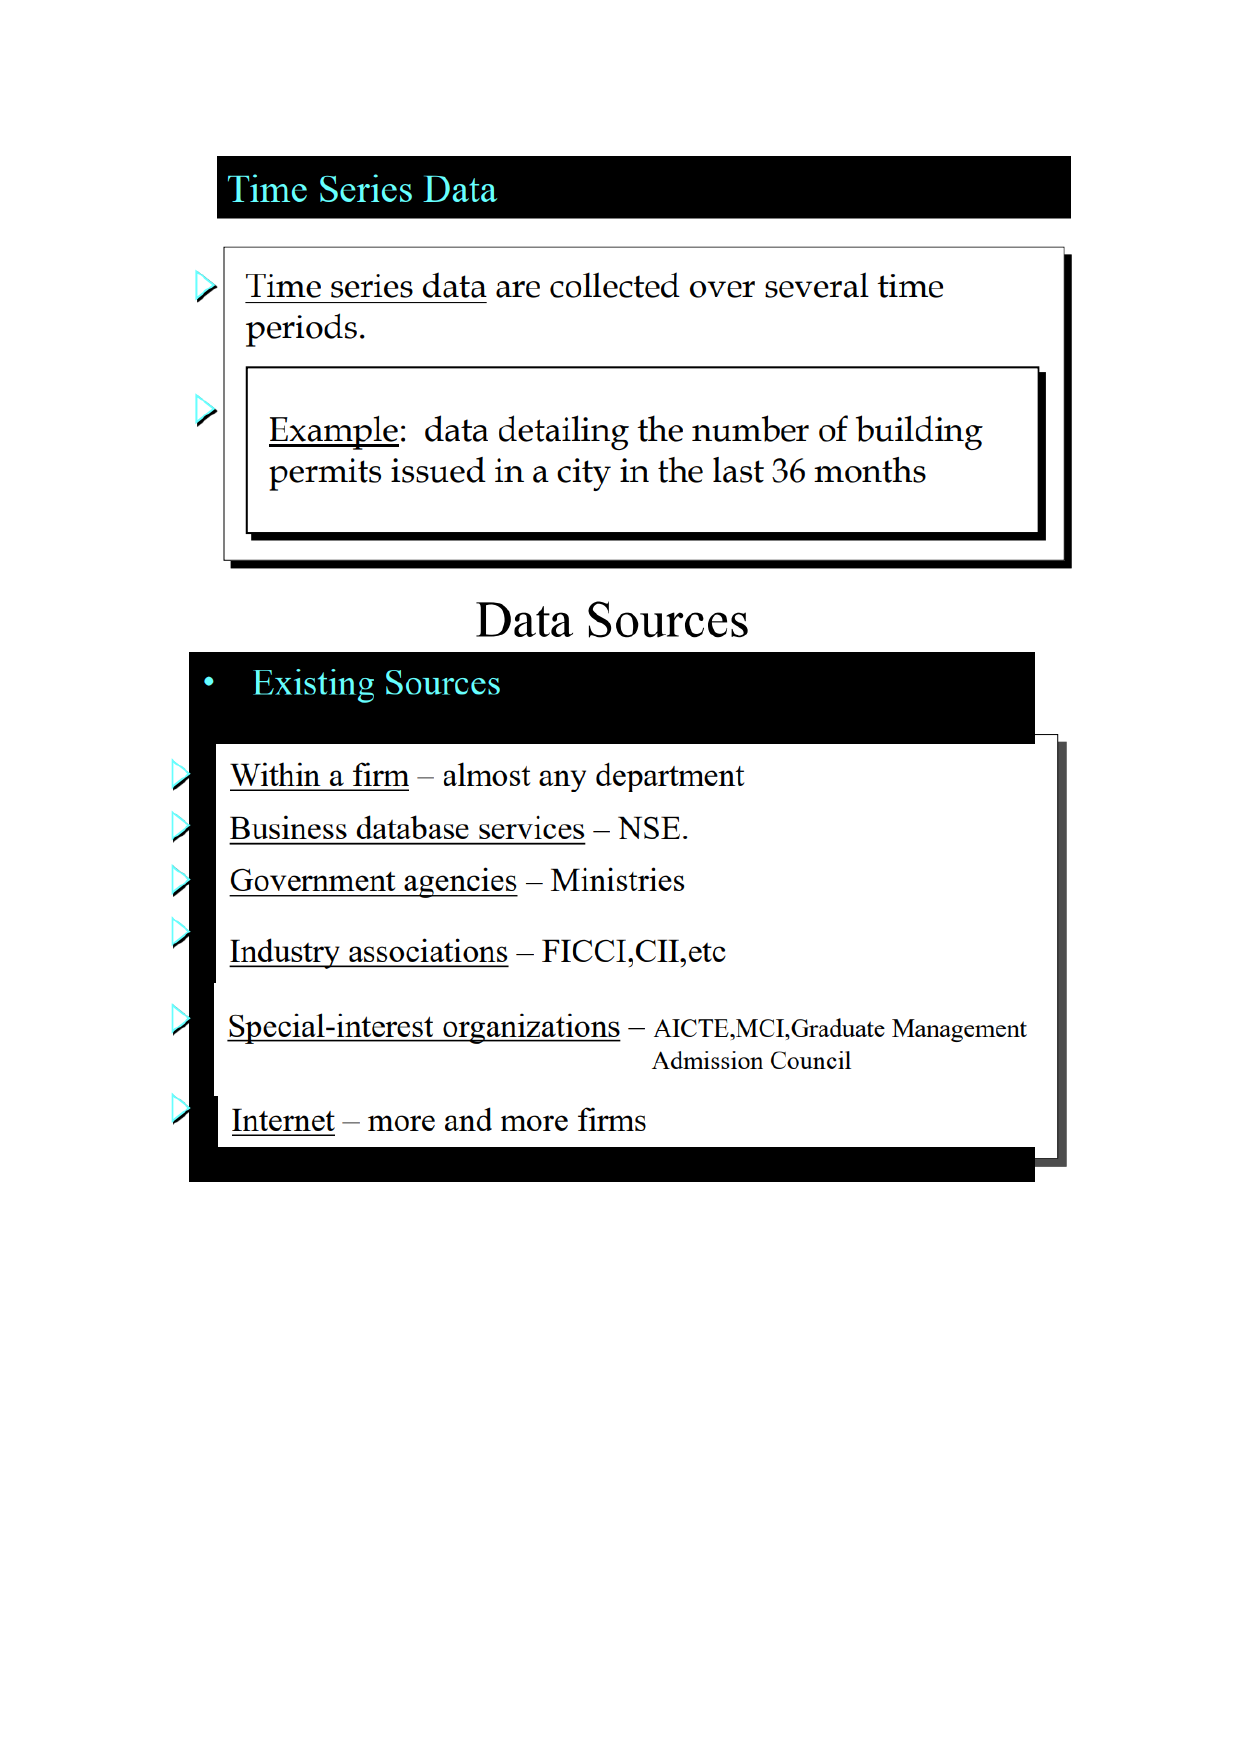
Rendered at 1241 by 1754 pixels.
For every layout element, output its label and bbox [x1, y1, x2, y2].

picture [150, 587, 1091, 1182]
picture [150, 150, 1091, 569]
